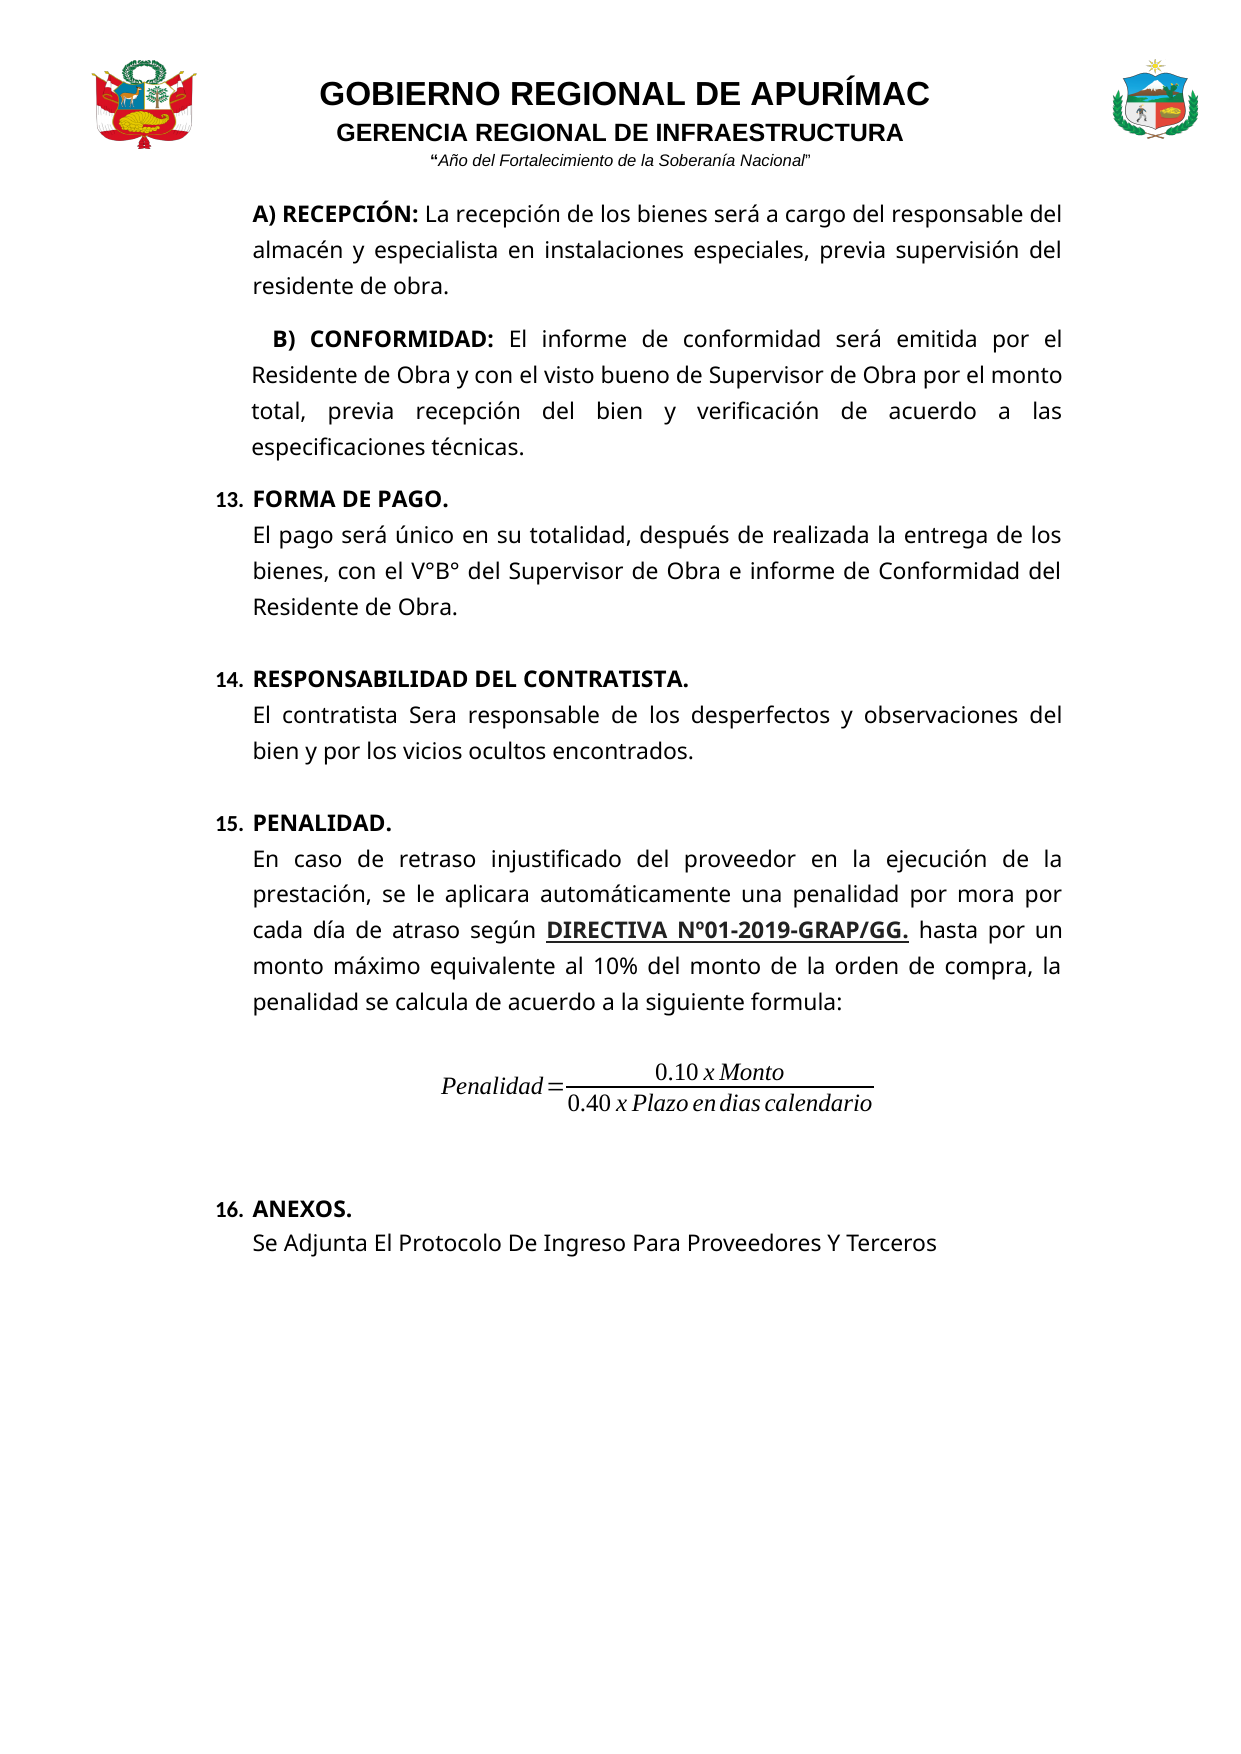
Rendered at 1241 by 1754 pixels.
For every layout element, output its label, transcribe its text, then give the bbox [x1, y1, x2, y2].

picture [1112, 59, 1199, 139]
list A) RECEPCIÓN: La recepción de los bienes será a cargo del responsable del almacén y especialista en instalaciones especiales, previa supervisión del residente de obra. [252, 198, 1063, 301]
list En caso de retraso injustificado del proveedor en la ejecución de la prestación, se le aplicara automáticamente una penalidad por mora por cada día de atraso según DIRECTIVA Nº01-2019-GRAP/GG. hasta por un monto máximo equivalente al 10% del monto de la orden de compra, la penalidad se calcula de acuerdo a la siguiente formula: [252, 842, 1063, 1017]
text B) CONFORMIDAD: El informe de conformidad será emitida por el Residente de Obra y con el visto bueno de Supervisor de Obra por el monto total, previa recepción del bien y verificación de acuerdo a las especificaciones técnicas. [215, 323, 1063, 462]
list El contratista Sera responsable de los desperfectos y observaciones del bien y por los vicios ocultos encontrados. [252, 699, 1063, 766]
list Se Adjunta El Protocolo De Ingreso Para Proveedores Y Terceros [252, 1227, 1093, 1258]
list FORMA DE PAGO. [215, 483, 1063, 514]
list El pago será único en su totalidad, después de realizada la entrega de los bienes, con el V°B° del Supervisor de Obra e informe de Conformidad del Residente de Obra. [252, 519, 1063, 622]
list RESPONSABILIDAD DEL CONTRATISTA. [215, 663, 1063, 694]
list ANEXOS. [215, 1193, 1063, 1224]
picture [91, 60, 197, 149]
list PENALIDAD. [215, 807, 1063, 838]
